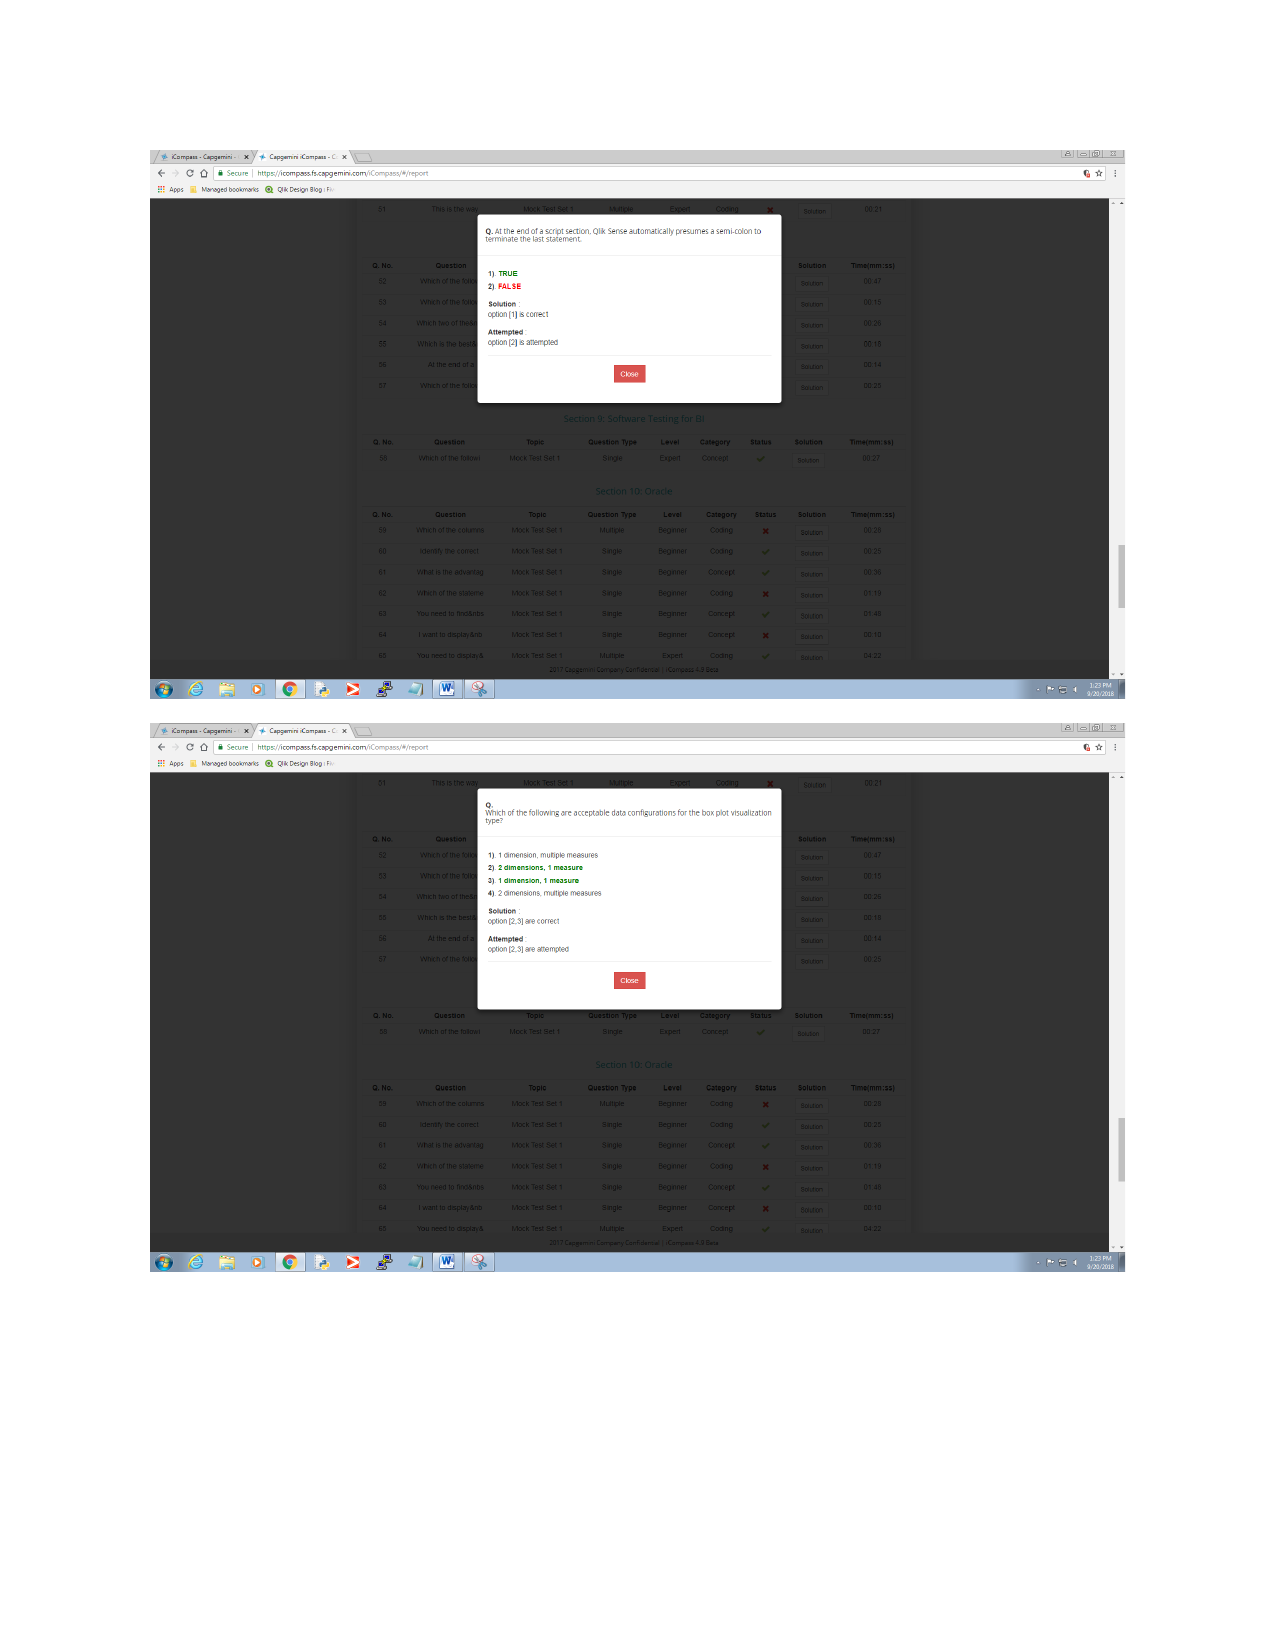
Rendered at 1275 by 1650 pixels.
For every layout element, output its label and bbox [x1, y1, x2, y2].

picture [150, 150, 1125, 699]
picture [150, 723, 1125, 1272]
